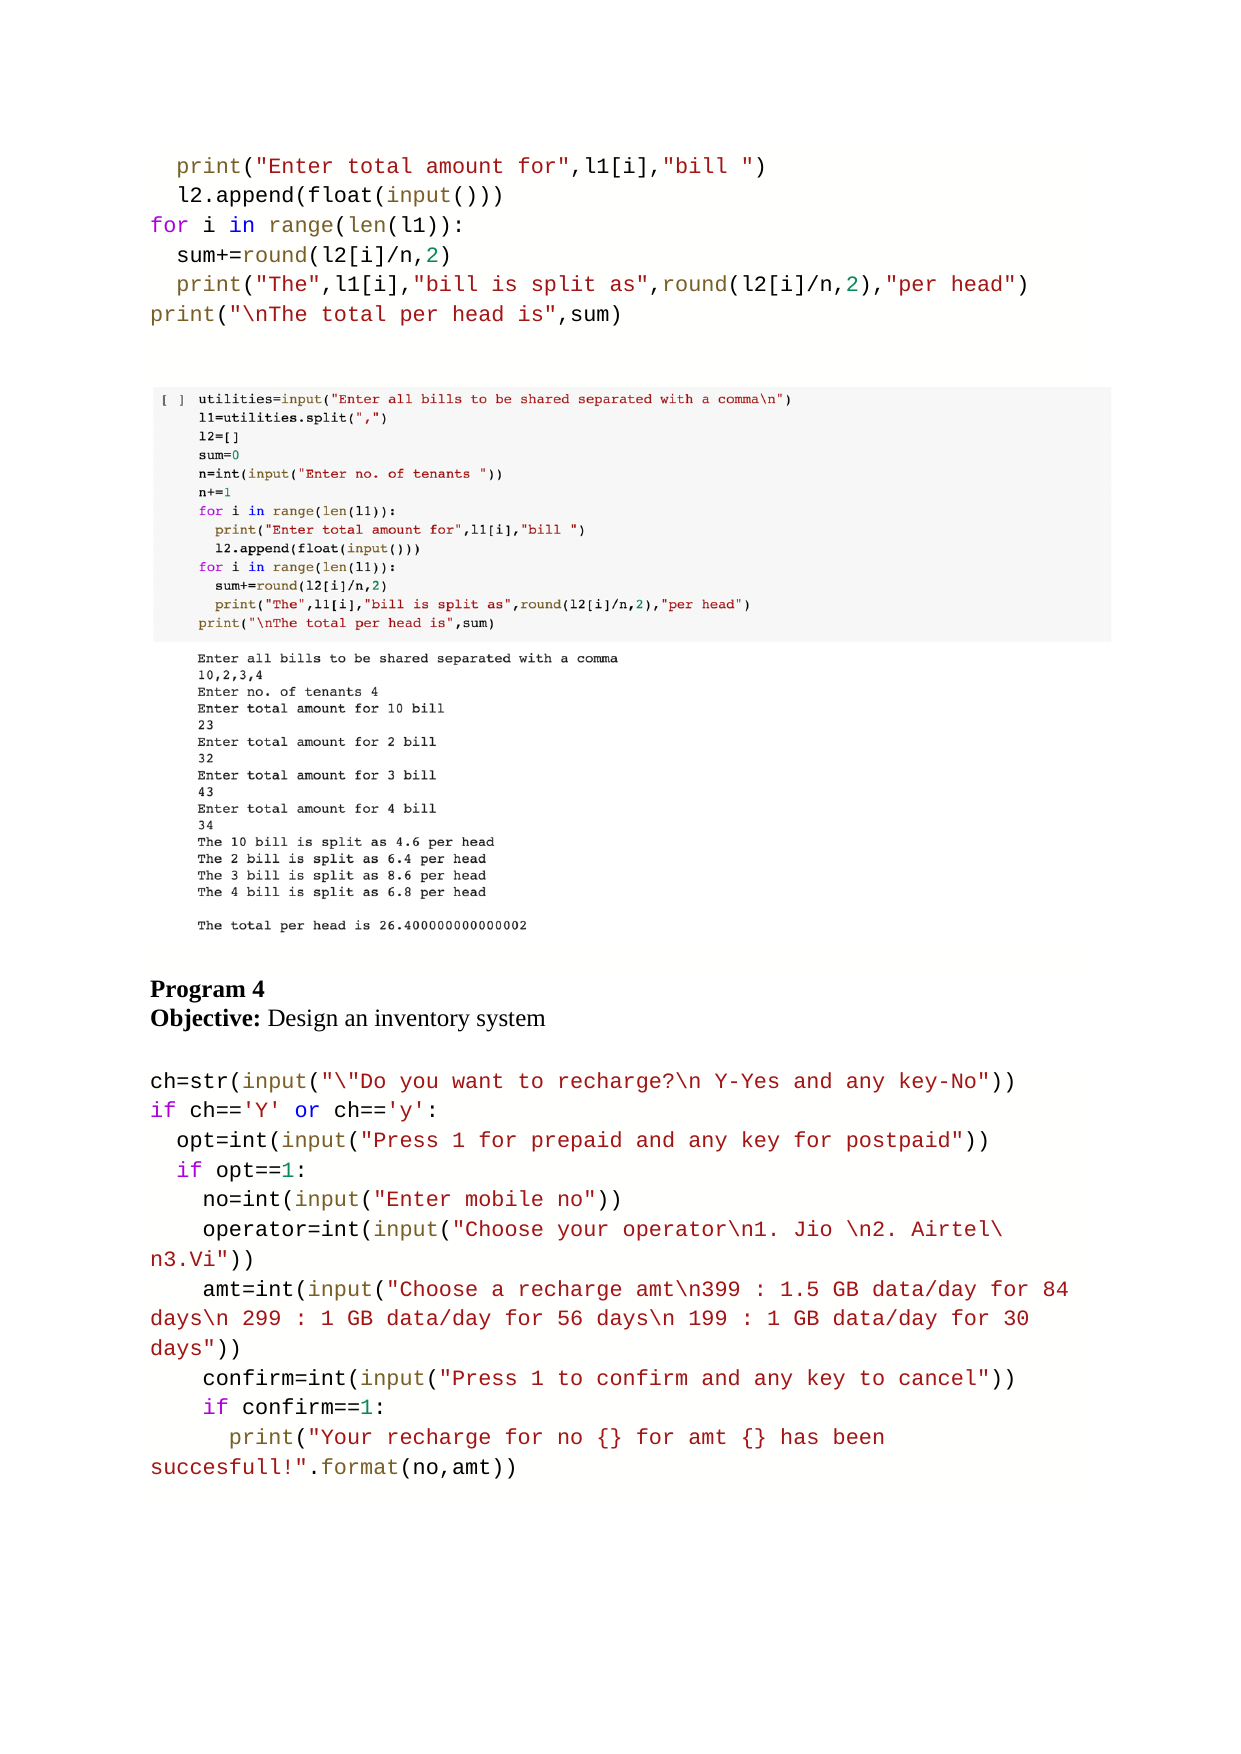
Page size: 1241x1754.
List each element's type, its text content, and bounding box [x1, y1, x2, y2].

text ch=str(input("\"Do you want to recharge?\n Y-Yes and any key-No")) [150, 1065, 1090, 1095]
picture [150, 387, 1112, 945]
text print("Your recharge for no {} for amt {} has been succesfull!".format(no,amt)) [150, 1421, 1090, 1481]
text Program 4 [150, 974, 1090, 1003]
text if confirm==1: [150, 1392, 1090, 1421]
text print("\nThe total per head is",sum) [150, 298, 1090, 328]
text l2.append(float(input())) [150, 180, 1090, 209]
text if opt==1: [150, 1154, 1090, 1184]
text print("Enter total amount for",l1[i],"bill ") [150, 150, 1090, 180]
text for i in range(len(l1)): [150, 209, 1090, 239]
text sum+=round(l2[i]/n,2) [150, 239, 1090, 269]
text opt=int(input("Press 1 for prepaid and any key for postpaid")) [150, 1124, 1090, 1154]
text if ch=='Y' or ch=='y': [150, 1095, 1090, 1124]
text confirm=int(input("Press 1 to confirm and any key to cancel")) [150, 1362, 1090, 1392]
text operator=int(input("Choose your operator\n1. Jio \n2. Airtel\n3.Vi")) [150, 1213, 1090, 1273]
text no=int(input("Enter mobile no")) [150, 1184, 1090, 1213]
text amt=int(input("Choose a recharge amt\n399 : 1.5 GB data/day for 84 days\n 299 : 1 GB data/day for 56 days\n 199 : 1 GB data/day for 30 days")) [150, 1273, 1090, 1362]
text Objective: Design an inventory system [150, 1003, 1090, 1032]
text print("The",l1[i],"bill is split as",round(l2[i]/n,2),"per head") [150, 269, 1090, 298]
